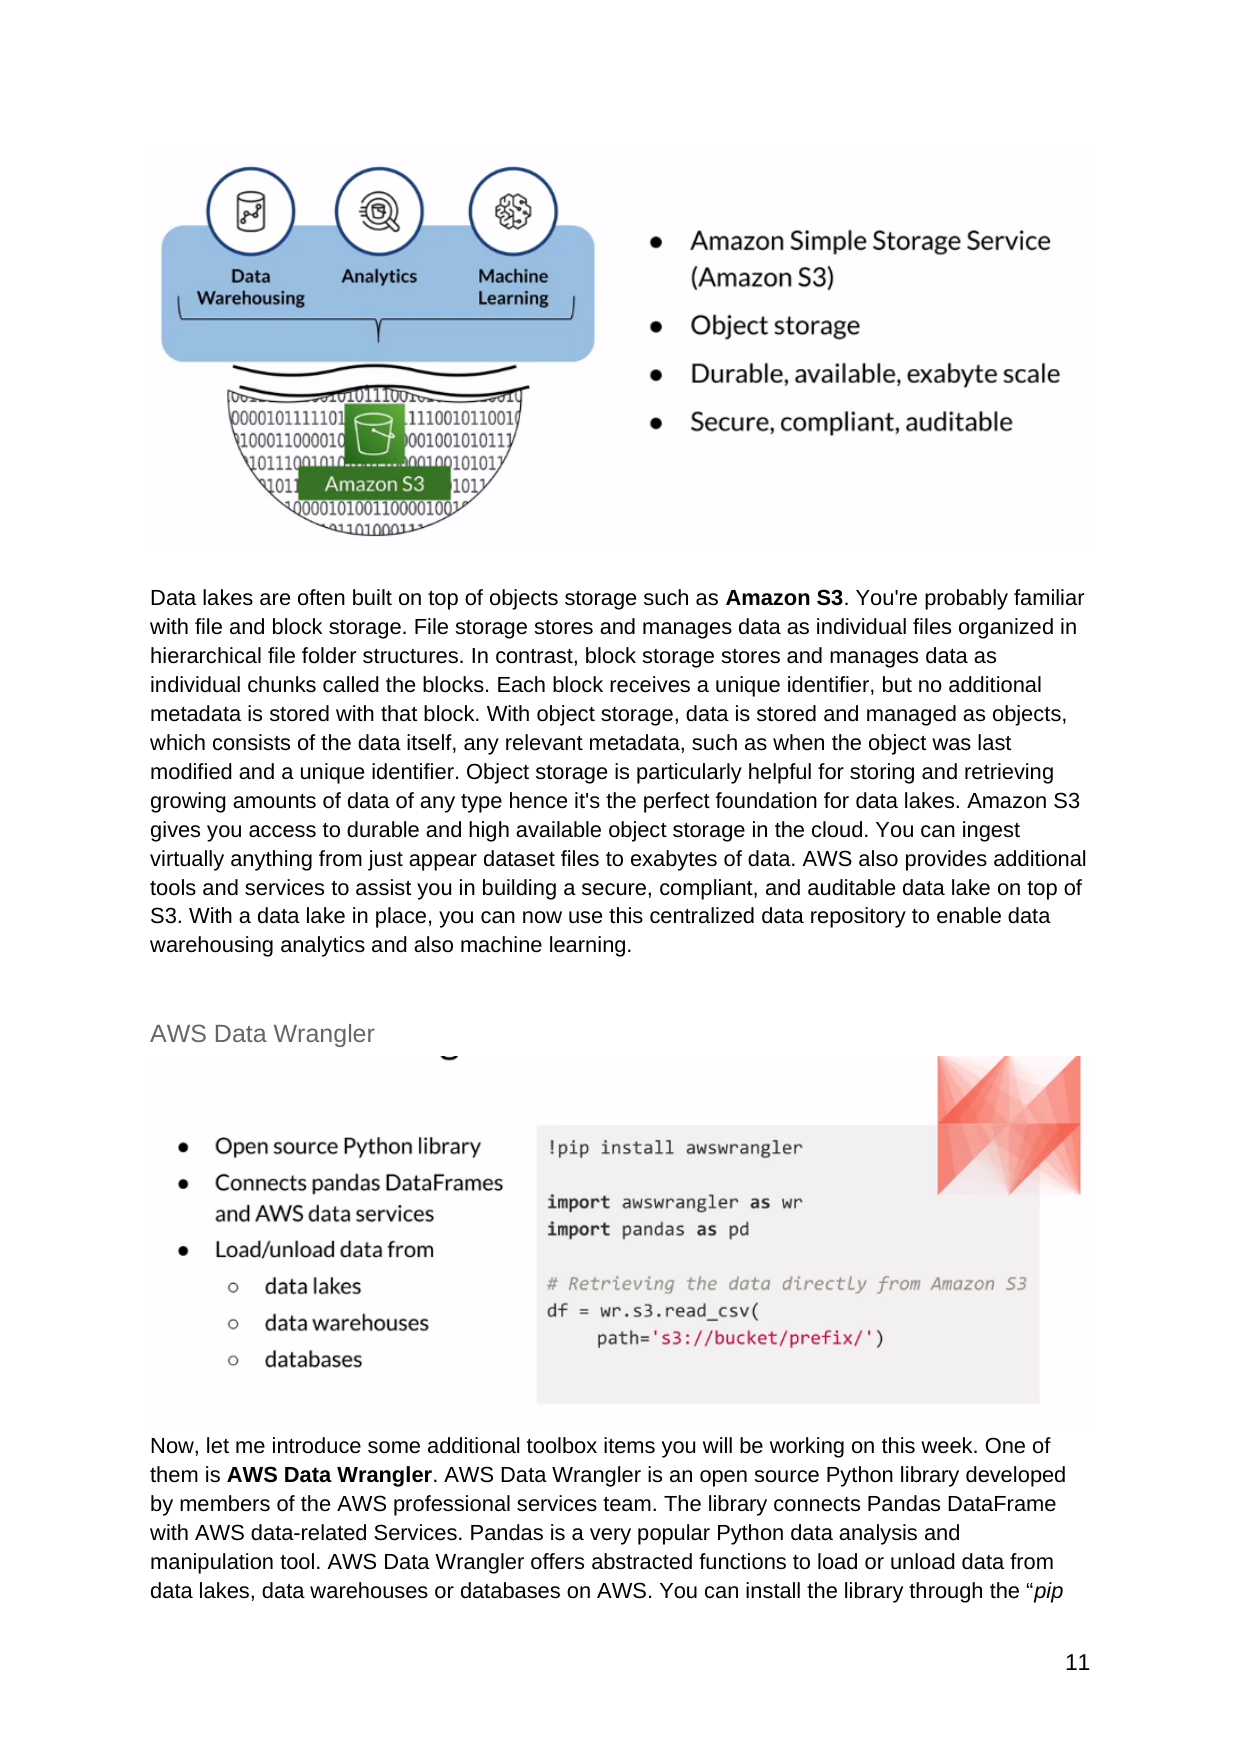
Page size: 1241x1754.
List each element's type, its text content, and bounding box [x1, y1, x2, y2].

text Data lakes are often built on top of objects storage such as Amazon S3. You're probably familiar with file and block storage. File storage stores and manages data as individual files organized in hierarchical file folder structures. In contrast, block storage stores and manages data as individual chunks called the blocks. Each block receives a unique identifier, but no additional metadata is stored with that block. With object storage, data is stored and managed as objects, which consists of the data itself, any relevant metadata, such as when the object was last modified and a unique identifier. Object storage is particularly helpful for storing and retrieving growing amounts of data of any type hence it's the perfect foundation for data lakes. Amazon S3 gives you access to durable and high available object storage in the cloud. You can ingest virtually anything from just appear dataset files to exabytes of data. AWS also provides additional tools and services to assist you in building a secure, compliant, and auditable data lake on top of S3. With a data lake in place, you can now use this centralized data repository to enable data warehousing analytics and also machine learning. [150, 585, 1090, 958]
picture [150, 1056, 1091, 1430]
picture [150, 150, 1091, 552]
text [150, 1433, 1090, 1603]
subtitle AWS Data Wrangler [150, 1019, 1090, 1048]
